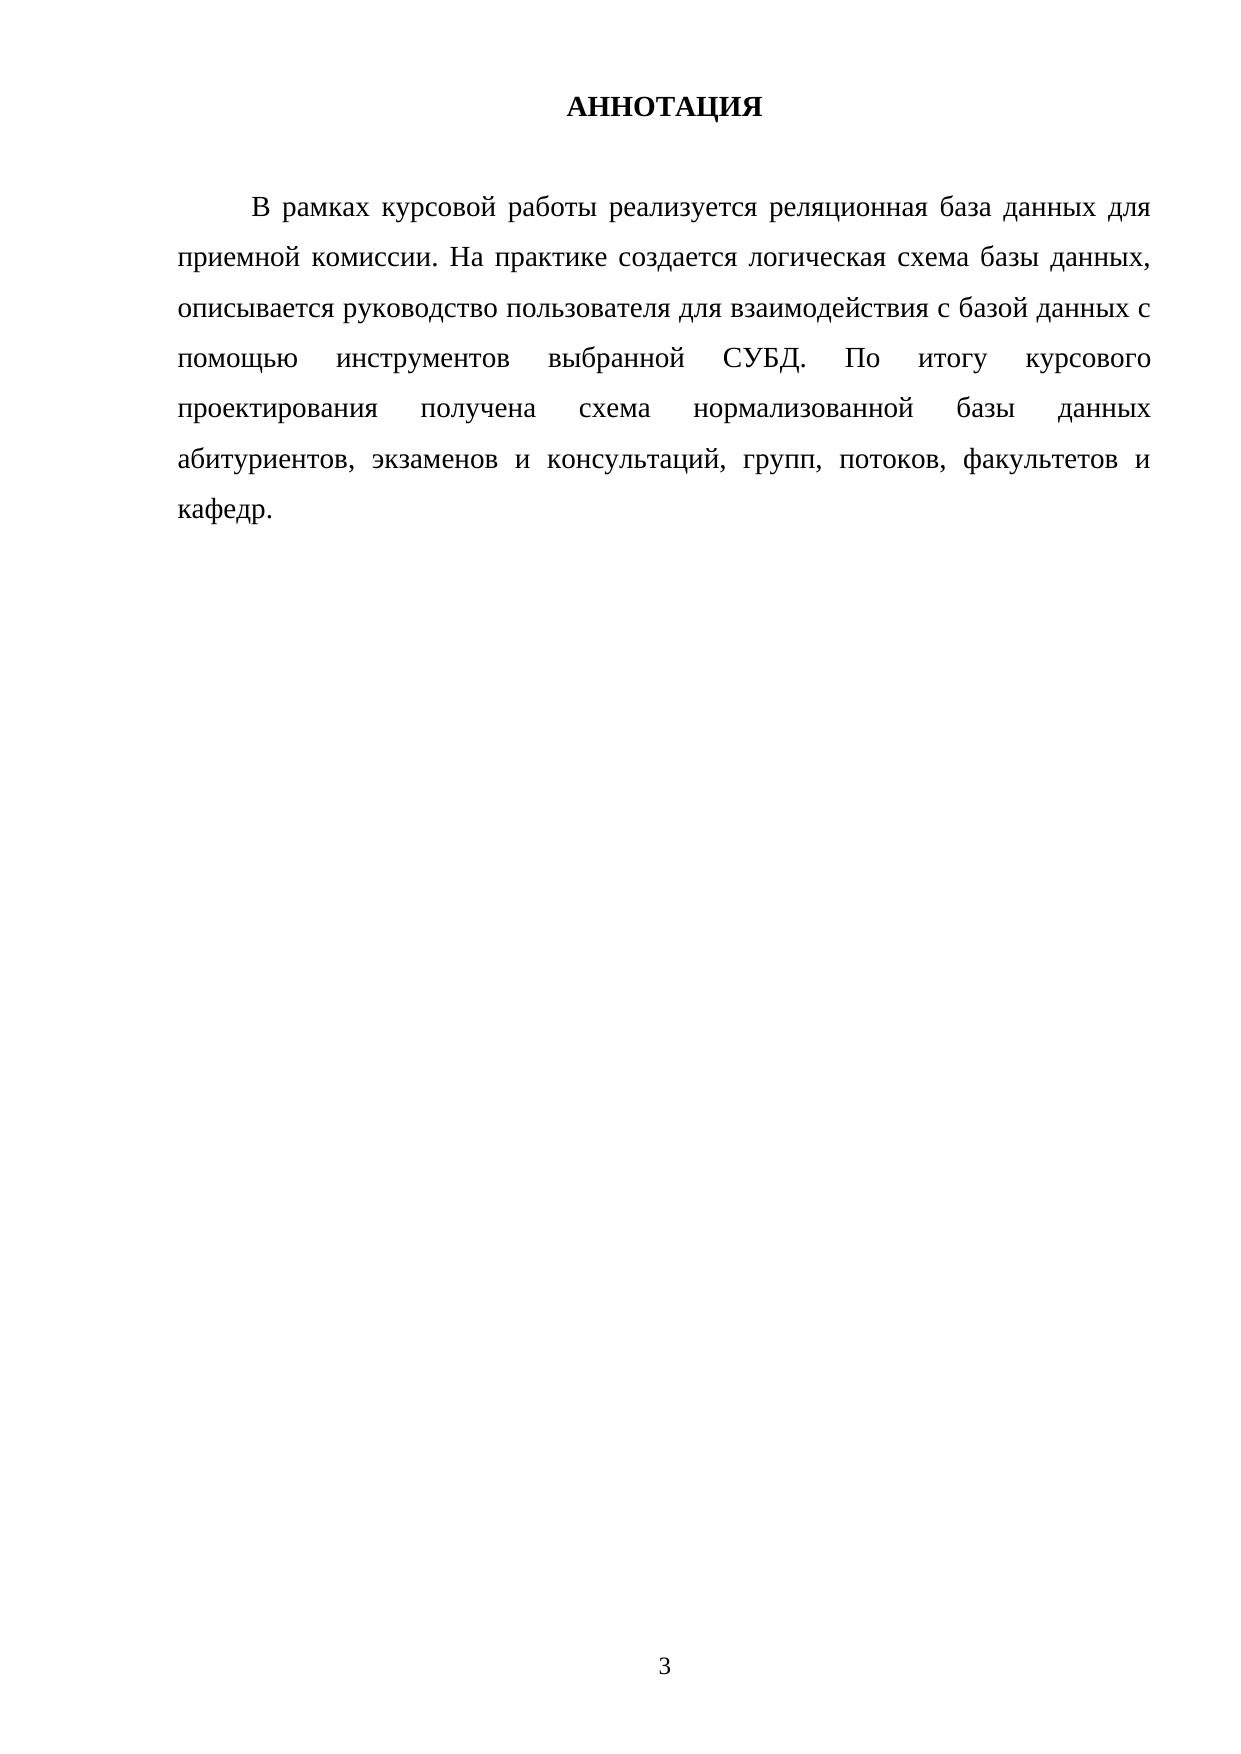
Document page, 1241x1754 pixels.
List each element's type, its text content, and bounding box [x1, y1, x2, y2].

text АННОТАЦИЯ [177, 89, 1152, 122]
text В рамках курсовой работы реализуется реляционная база данных для приемной комиссии. На практике создается логическая схема базы данных, описывается руководство пользователя для взаимодействия с базой данных с помощью инструментов выбранной СУБД. По итогу курсового проектирования получена схема нормализованной базы данных абитуриентов, экзаменов и консультаций, групп, потоков, факультетов и кафедр. [177, 189, 1152, 525]
